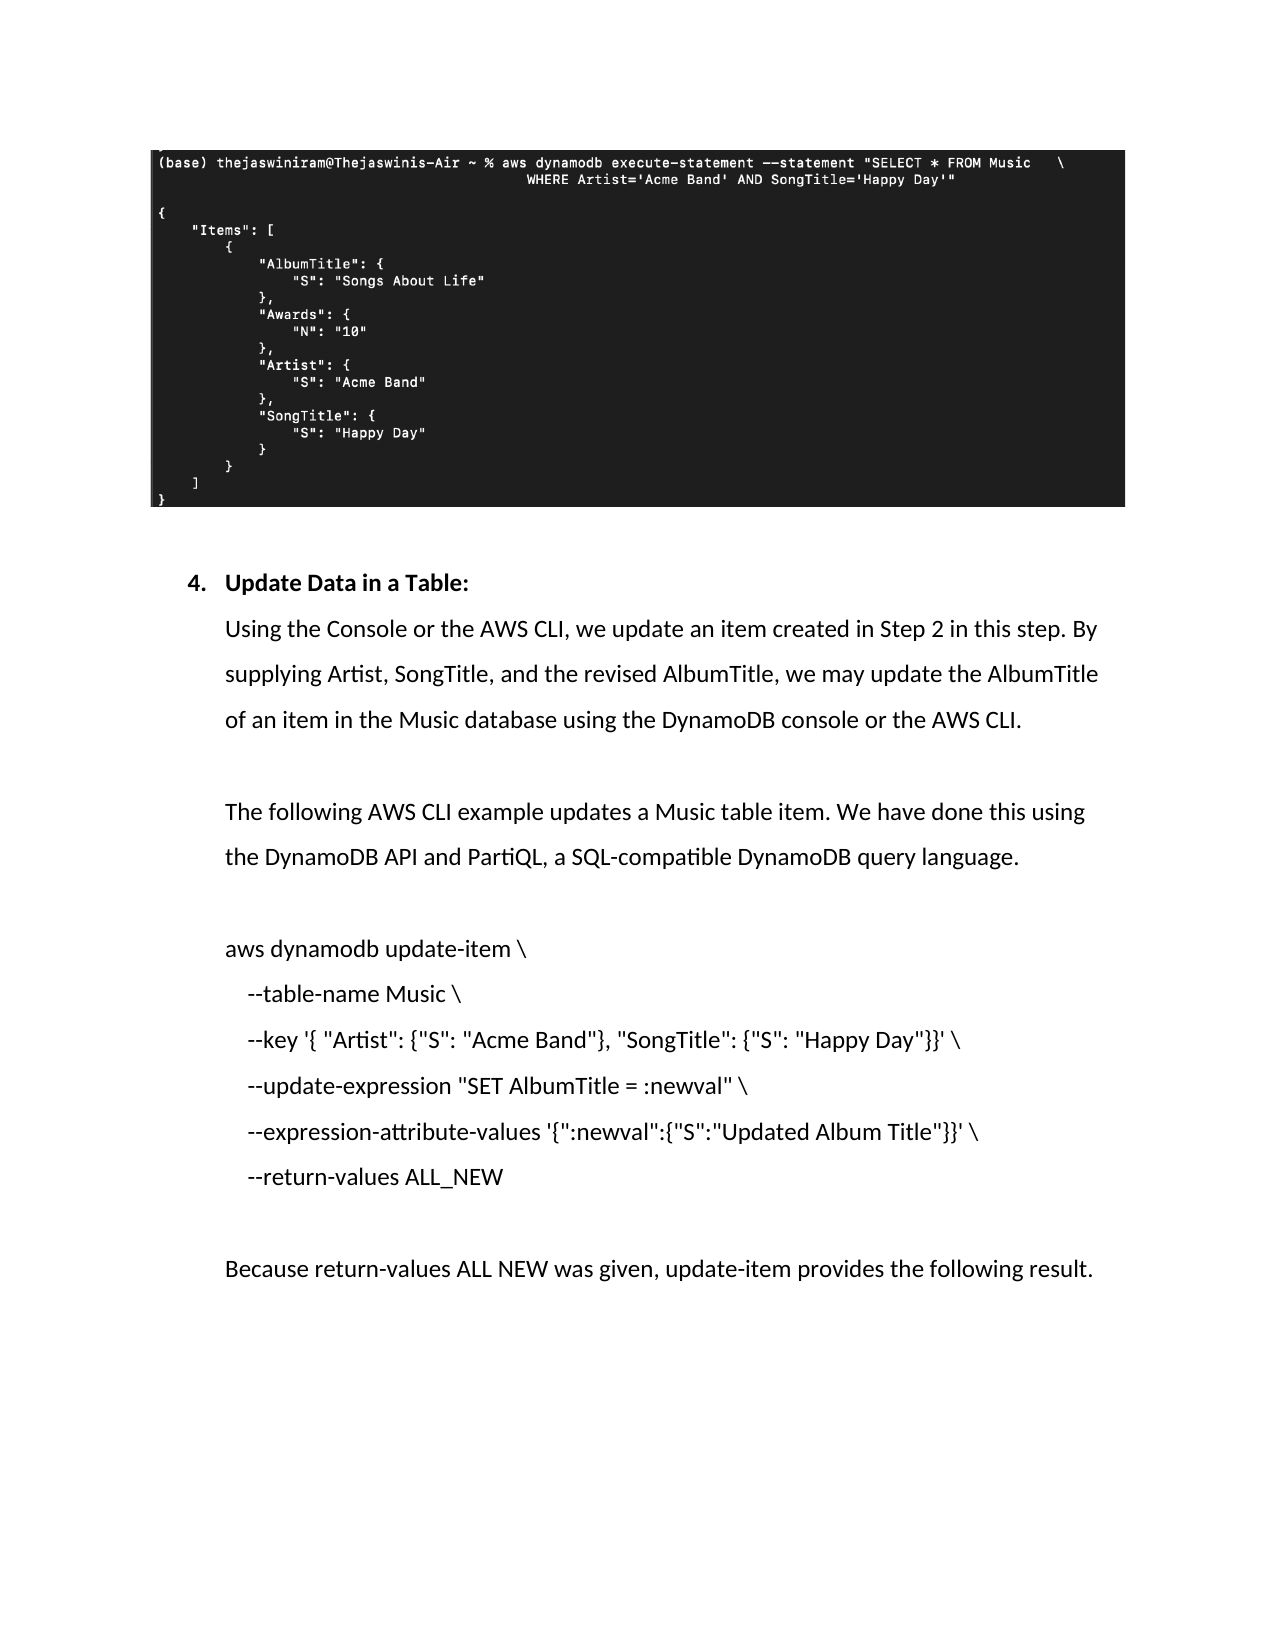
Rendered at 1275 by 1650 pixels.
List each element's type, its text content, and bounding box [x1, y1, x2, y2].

list Update Data in a Table: [187, 567, 1125, 598]
text Because return-values ALL NEW was given, update-item provides the following result. [225, 1253, 1125, 1283]
text --update-expression "SET AlbumTitle = :newval" \ [225, 1070, 1125, 1101]
text Using the Console or the AWS CLI, we update an item created in Step 2 in this step. By supplying Artist, SongTitle, and the revised AlbumTitle, we may update the AlbumTitle of an item in the Music database using the DynamoDB console or the AWS CLI. [225, 613, 1125, 735]
text --expression-attribute-values '{":newval":{"S":"Updated Album Title"}}' \ [225, 1116, 1125, 1146]
text --return-values ALL_NEW [225, 1162, 1125, 1192]
picture [150, 150, 1125, 507]
text --table-name Music \ [225, 979, 1125, 1009]
text --key '{ "Artist": {"S": "Acme Band"}, "SongTitle": {"S": "Happy Day"}}' \ [225, 1024, 1125, 1055]
text aws dynamodb update-item \ [225, 933, 1125, 963]
text The following AWS CLI example updates a Music table item. We have done this using the DynamoDB API and PartiQL, a SQL-compatible DynamoDB query language. [225, 796, 1125, 872]
